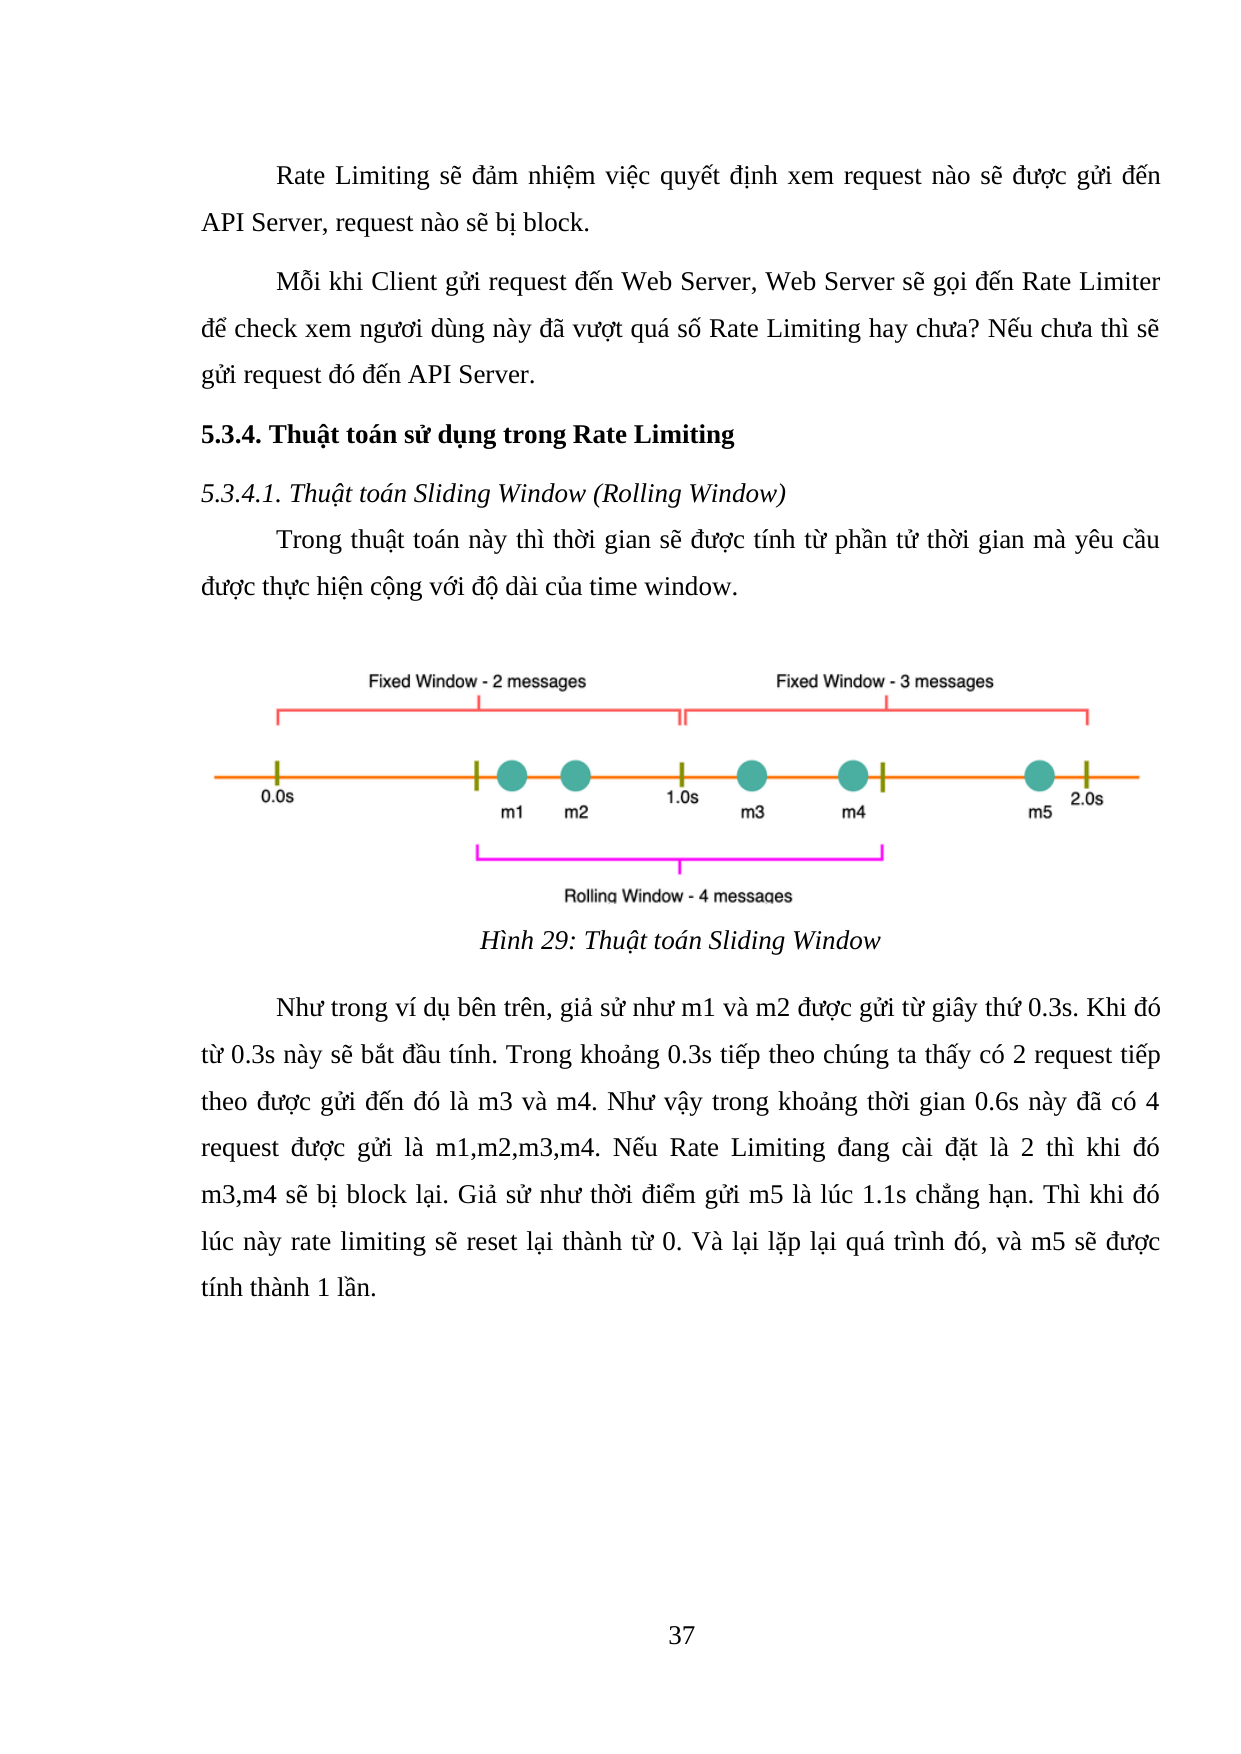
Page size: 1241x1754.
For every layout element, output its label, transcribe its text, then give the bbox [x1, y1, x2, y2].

subtitle Thuật toán Sliding Window (Rolling Window) [201, 477, 1162, 508]
picture [200, 654, 1147, 924]
subtitle Thuật toán sử dụng trong Rate Limiting [201, 418, 1162, 449]
text Trong thuật toán này thì thời gian sẽ được tính từ phần tử thời gian mà yêu cầu được thực hiện cộng với độ dài của time window. [201, 524, 1162, 601]
text Rate Limiting sẽ đảm nhiệm việc quyết định xem request nào sẽ được gửi đến API Server, request nào sẽ bị block. [201, 159, 1162, 237]
text Như trong ví dụ bên trên, giả sử như m1 và m2 được gửi từ giây thứ 0.3s. Khi đó từ 0.3s này sẽ bắt đầu tính. Trong khoảng 0.3s tiếp theo chúng ta thấy có 2 request tiếp theo được gửi đến đó là m3 và m4. Như vậy trong khoảng thời gian 0.6s này đã có 4 request được gửi là m1,m2,m3,m4. Nếu Rate Limiting đang cài đặt là 2 thì khi đó m3,m4 sẽ bị block lại. Giả sử như thời điểm gửi m5 là lúc 1.1s chẳng hạn. Thì khi đó lúc này rate limiting sẽ reset lại thành từ 0. Và lại lặp lại quá trình đó, và m5 sẽ được tính thành 1 lần. [201, 991, 1162, 1303]
text Mỗi khi Client gửi request đến Web Server, Web Server sẽ gọi đến Rate Limiter để check xem ngươi dùng này đã vượt quá số Rate Limiting hay chưa? Nếu chưa thì sẽ gửi request đó đến API Server. [201, 265, 1162, 390]
